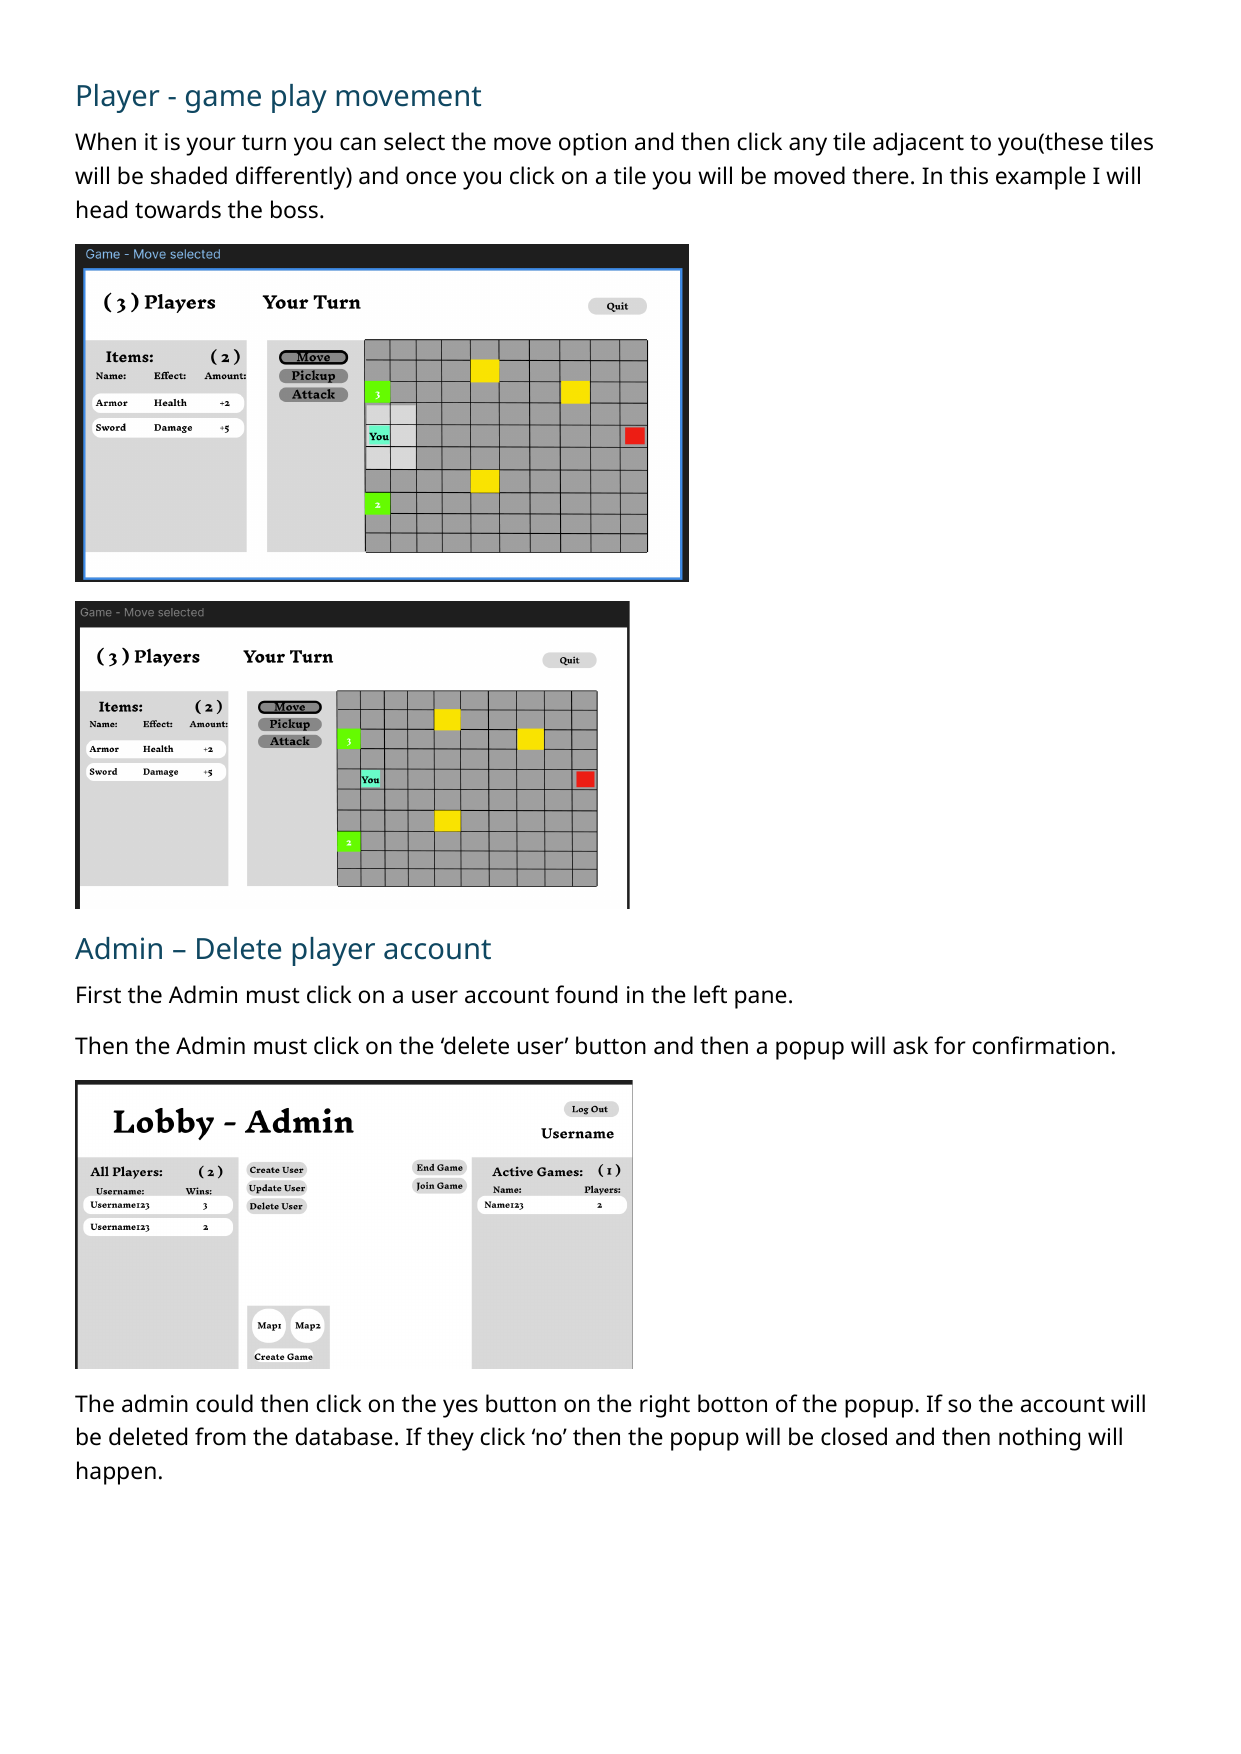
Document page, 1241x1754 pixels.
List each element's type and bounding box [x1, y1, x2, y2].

picture [75, 601, 630, 909]
picture [75, 1080, 633, 1369]
picture [75, 244, 689, 582]
